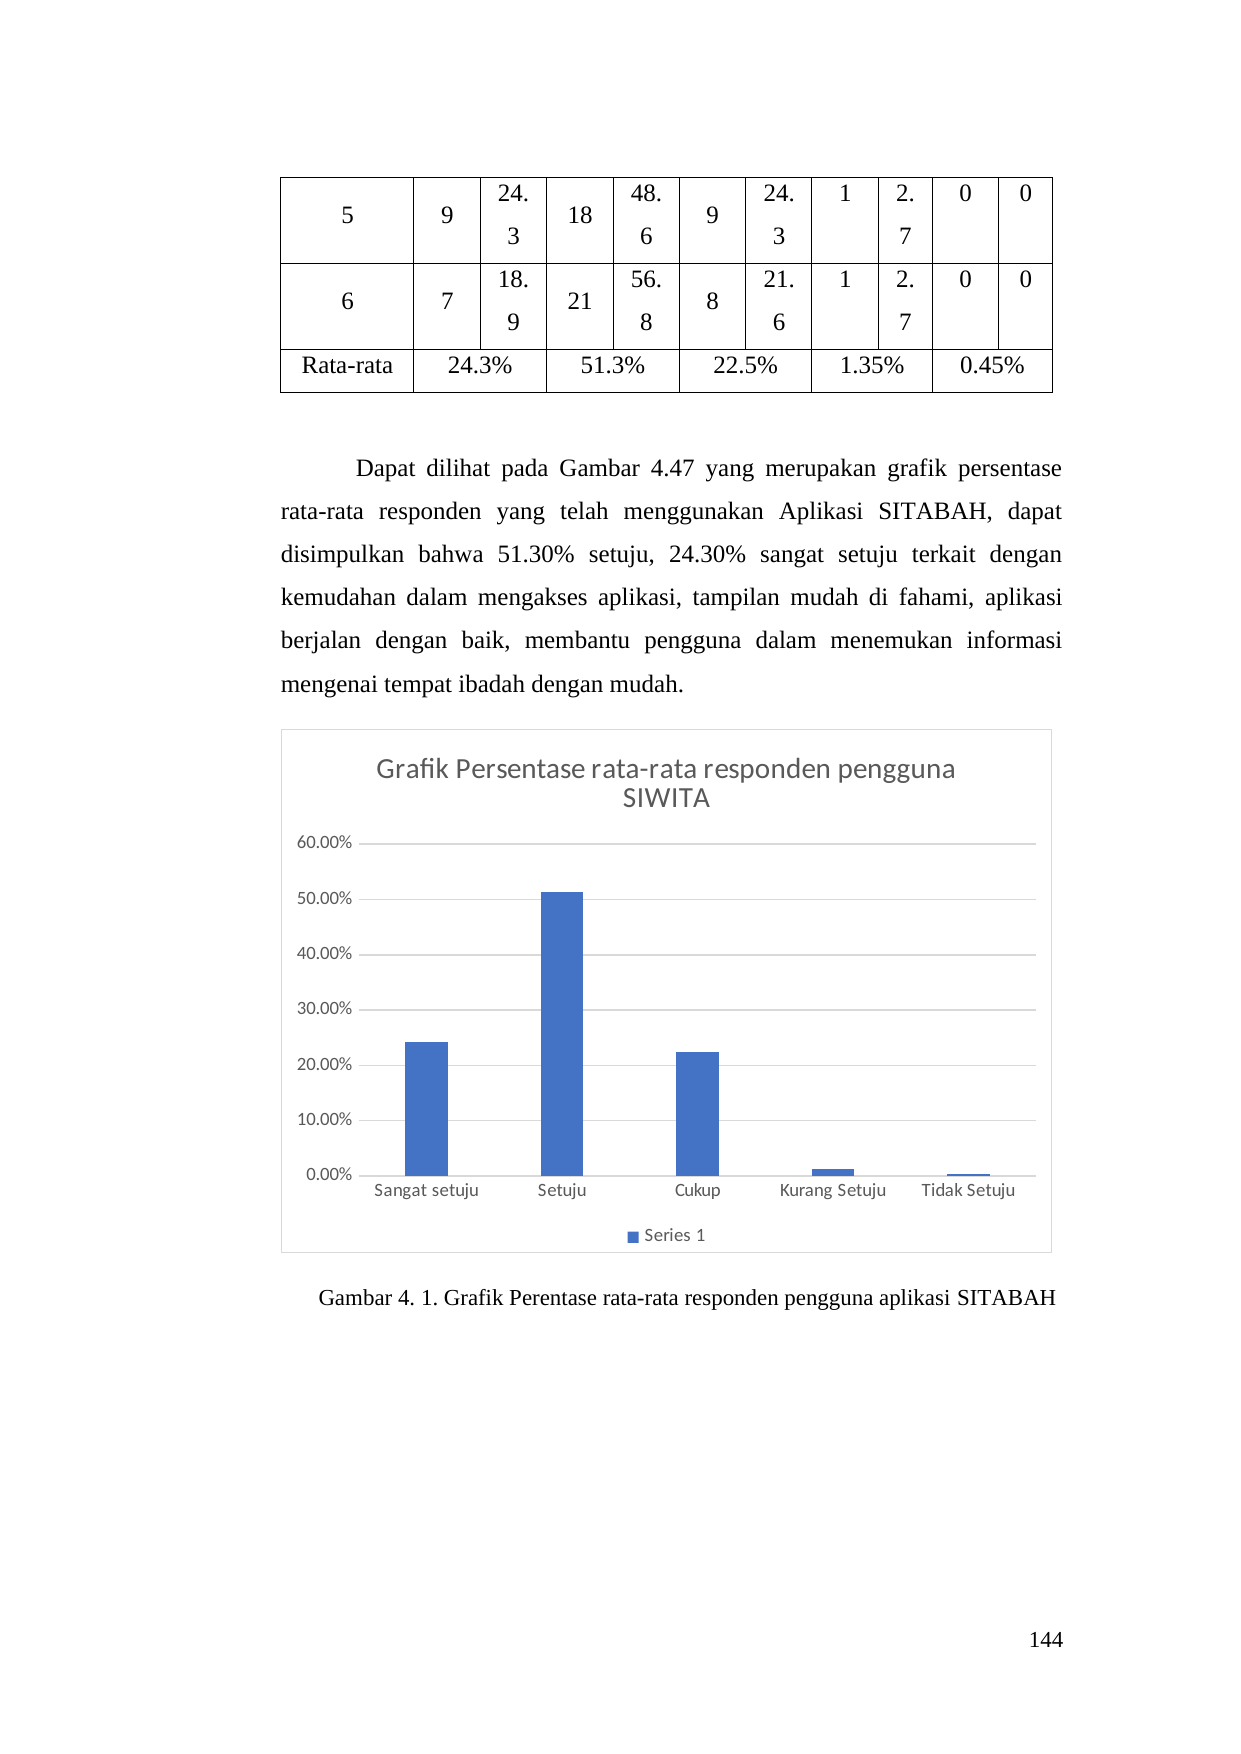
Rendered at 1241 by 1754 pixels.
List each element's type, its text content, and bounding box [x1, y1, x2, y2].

table_cell 48.6 [614, 178, 679, 263]
table_cell 0 [933, 264, 998, 349]
table_cell Rata-rata [281, 350, 413, 392]
table_cell 7 [414, 264, 480, 349]
table_cell 24.3% [414, 350, 546, 392]
table_cell 0 [999, 178, 1052, 263]
table_cell 0.45% [933, 350, 1052, 392]
table_cell 18.9 [481, 264, 546, 349]
table_cell 2.7 [879, 178, 932, 263]
table_cell 9 [680, 178, 745, 263]
table_cell 1 [812, 178, 878, 263]
table_cell 51.3% [547, 350, 679, 392]
table_cell 22.5% [680, 350, 811, 392]
table_cell 24.3 [746, 178, 811, 263]
table_cell 56.8 [614, 264, 679, 349]
table_cell 21.6 [746, 264, 811, 349]
table_cell 8 [680, 264, 745, 349]
table_cell 6 [281, 264, 413, 349]
table_cell 0 [933, 178, 998, 263]
table_cell 18 [547, 178, 613, 263]
table_cell 21 [547, 264, 613, 349]
text Dapat dilihat pada Gambar 4.47 yang merupakan grafik persentase rata-rata responden yang telah menggunakan Aplikasi SITABAH, dapat disimpulkan bahwa 51.30% setuju, 24.30% sangat setuju terkait dengan kemudahan dalam mengakses aplikasi, tampilan mudah di fahami, aplikasi berjalan dengan baik, membantu pengguna dalam menemukan informasi mengenai tempat ibadah dengan mudah. [281, 453, 1063, 697]
text Gambar 4. 1. Grafik Perentase rata-rata responden pengguna aplikasi SITABAH [236, 1284, 1063, 1310]
table_cell 2.7 [879, 264, 932, 349]
table_cell 24.3 [481, 178, 546, 263]
table_cell 9 [414, 178, 480, 263]
table_cell 0 [999, 264, 1052, 349]
table_cell 5 [281, 178, 413, 263]
table_cell 1 [812, 264, 878, 349]
table_cell 1.35% [812, 350, 932, 392]
